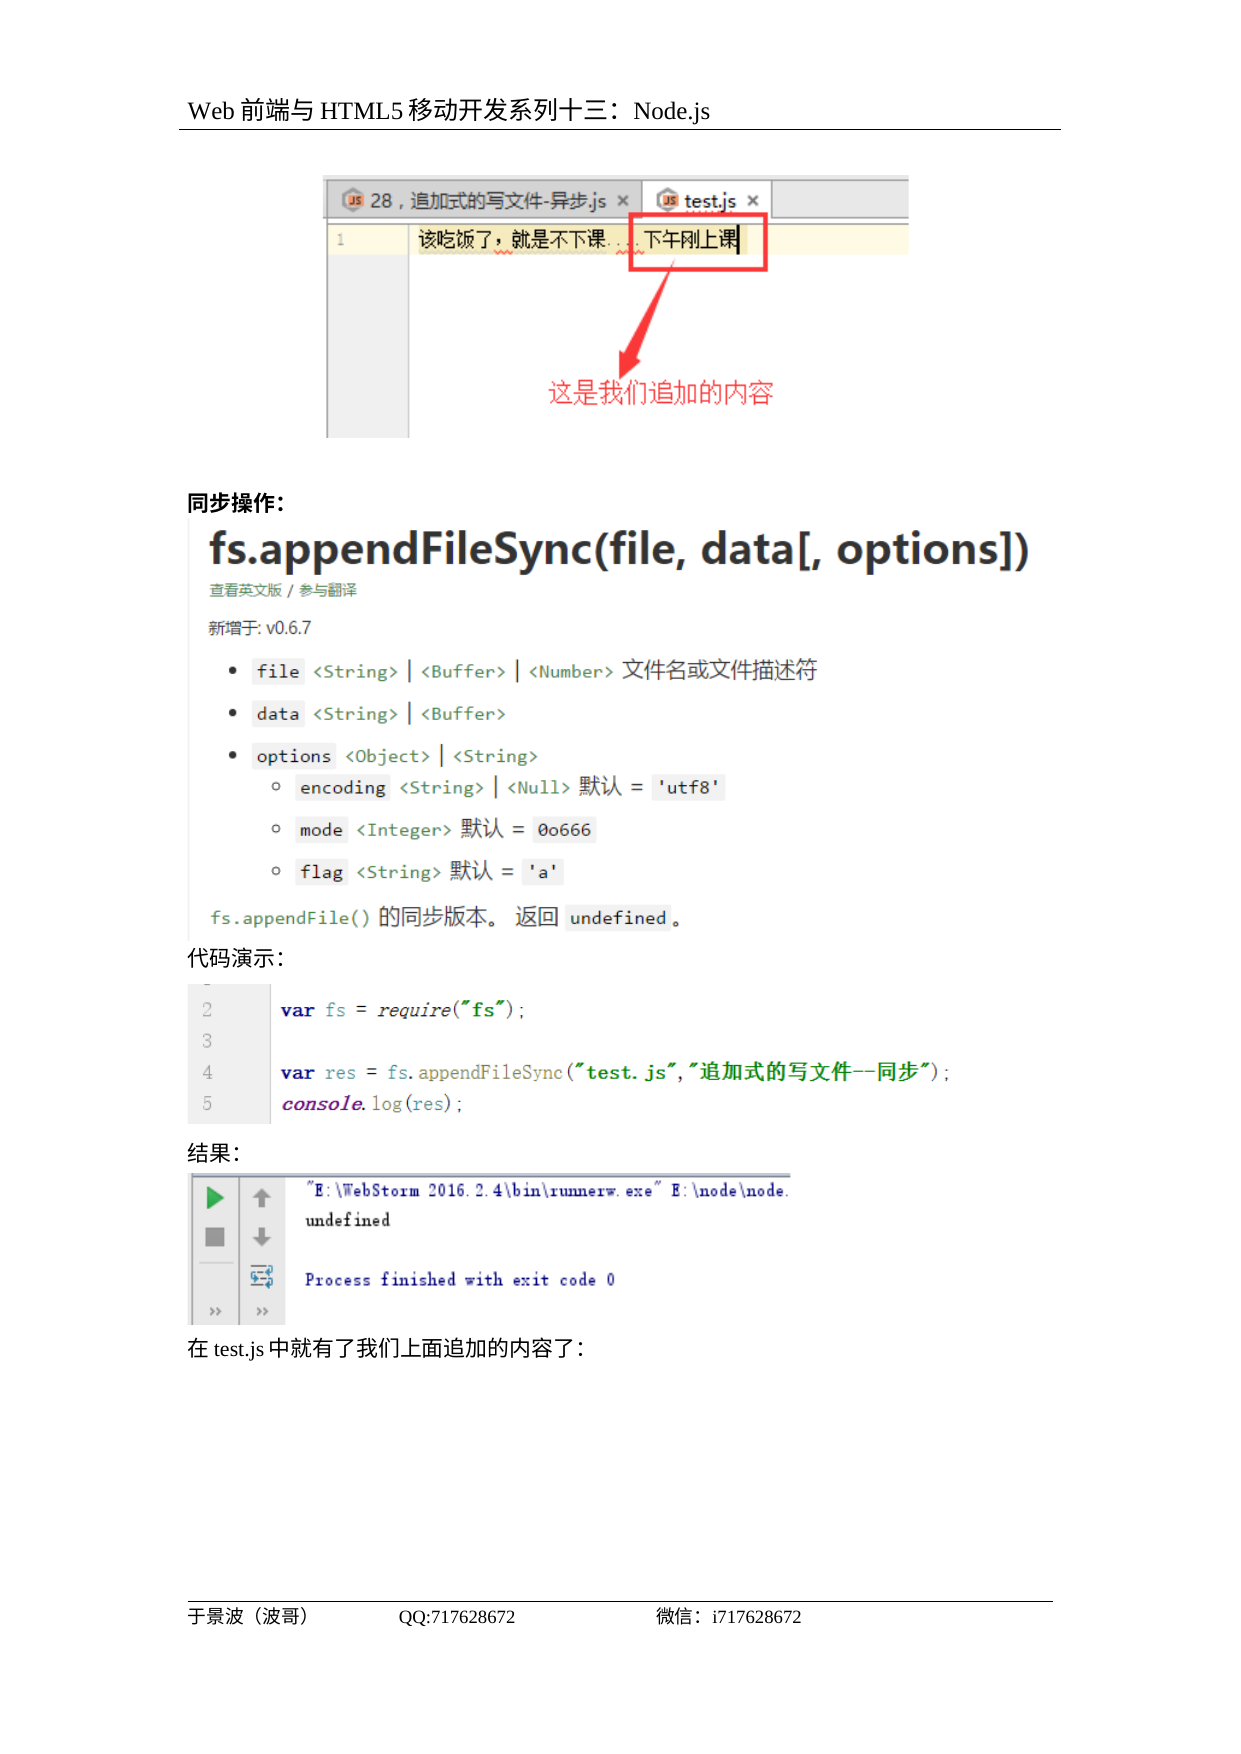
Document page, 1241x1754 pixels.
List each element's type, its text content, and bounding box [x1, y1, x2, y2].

picture [187, 518, 1053, 941]
text 结果： [187, 1135, 1053, 1168]
text 同步操作： [187, 485, 1053, 518]
text 在test.js中就有了我们上面追加的内容了： [187, 1330, 1053, 1363]
picture [187, 984, 1053, 1124]
text 代码演示： [187, 941, 1053, 973]
picture [187, 1173, 791, 1325]
picture [322, 175, 909, 438]
